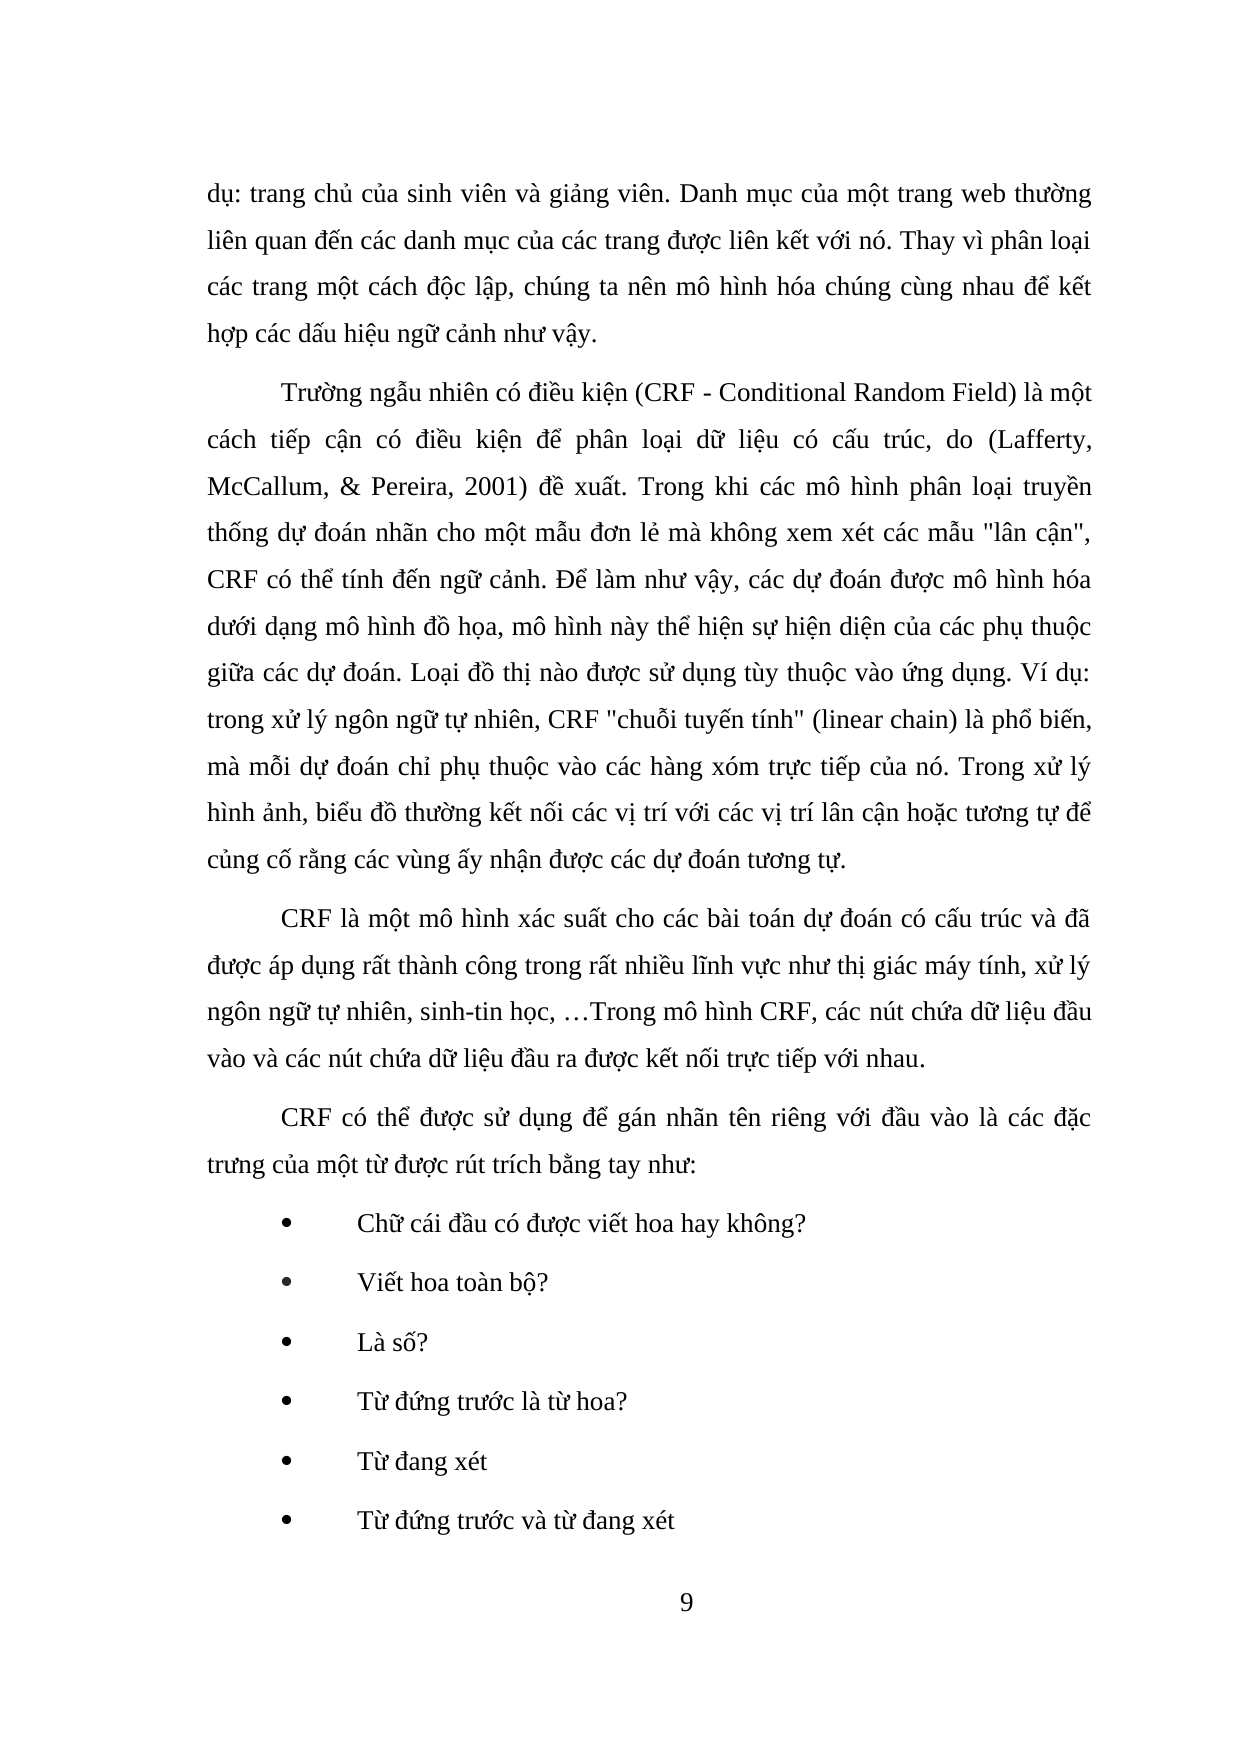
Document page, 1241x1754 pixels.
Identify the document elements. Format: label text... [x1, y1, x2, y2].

text Chữ cái đầu có được viết hoa hay không? [207, 1207, 1092, 1238]
text CRF có thể được sử dụng để gán nhãn tên riêng với đầu vào là các đặc trưng của một từ được rút trích bằng tay như: [207, 1101, 1092, 1179]
text Trường ngẫu nhiên có điều kiện (CRF - Conditional Random Field) là một cách tiếp cận có điều kiện để phân loại dữ liệu có cấu trúc, do đề xuất. Trong khi các mô hình phân loại truyền thống dự đoán nhãn cho một mẫu đơn lẻ mà không xem xét các mẫu "lân cận", CRF có thể tính đến ngữ cảnh. Để làm như vậy, các dự đoán được mô hình hóa dưới dạng mô hình đồ họa, mô hình này thể hiện sự hiện diện của các phụ thuộc giữa các dự đoán. Loại đồ thị nào được sử dụng tùy thuộc vào ứng dụng. Ví dụ: trong xử lý ngôn ngữ tự nhiên, CRF "chuỗi tuyến tính" (linear chain) là phổ biến, mà mỗi dự đoán chỉ phụ thuộc vào các hàng xóm trực tiếp của nó. Trong xử lý hình ảnh, biểu đồ thường kết nối các vị trí với các vị trí lân cận hoặc tương tự để củng cố rằng các vùng ấy nhận được các dự đoán tương tự. [207, 376, 1092, 874]
text Từ đứng trước là từ hoa? [207, 1385, 1092, 1417]
text Là số? [207, 1326, 1092, 1357]
text Viết hoa toàn bộ? [207, 1267, 1092, 1298]
text Từ đứng trước và từ đang xét [207, 1504, 1092, 1535]
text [207, 177, 1092, 348]
text CRF là một mô hình xác suất cho các bài toán dự đoán có cấu trúc và đã được áp dụng rất thành công trong rất nhiều lĩnh vực như thị giác máy tính, xử lý ngôn ngữ tự nhiên, sinh-tin học, …Trong mô hình CRF, các nút chứa dữ liệu đầu vào và các nút chứa dữ liệu đầu ra được kết nối trực tiếp với nhau. [207, 902, 1092, 1073]
text Từ đang xét [207, 1445, 1092, 1476]
